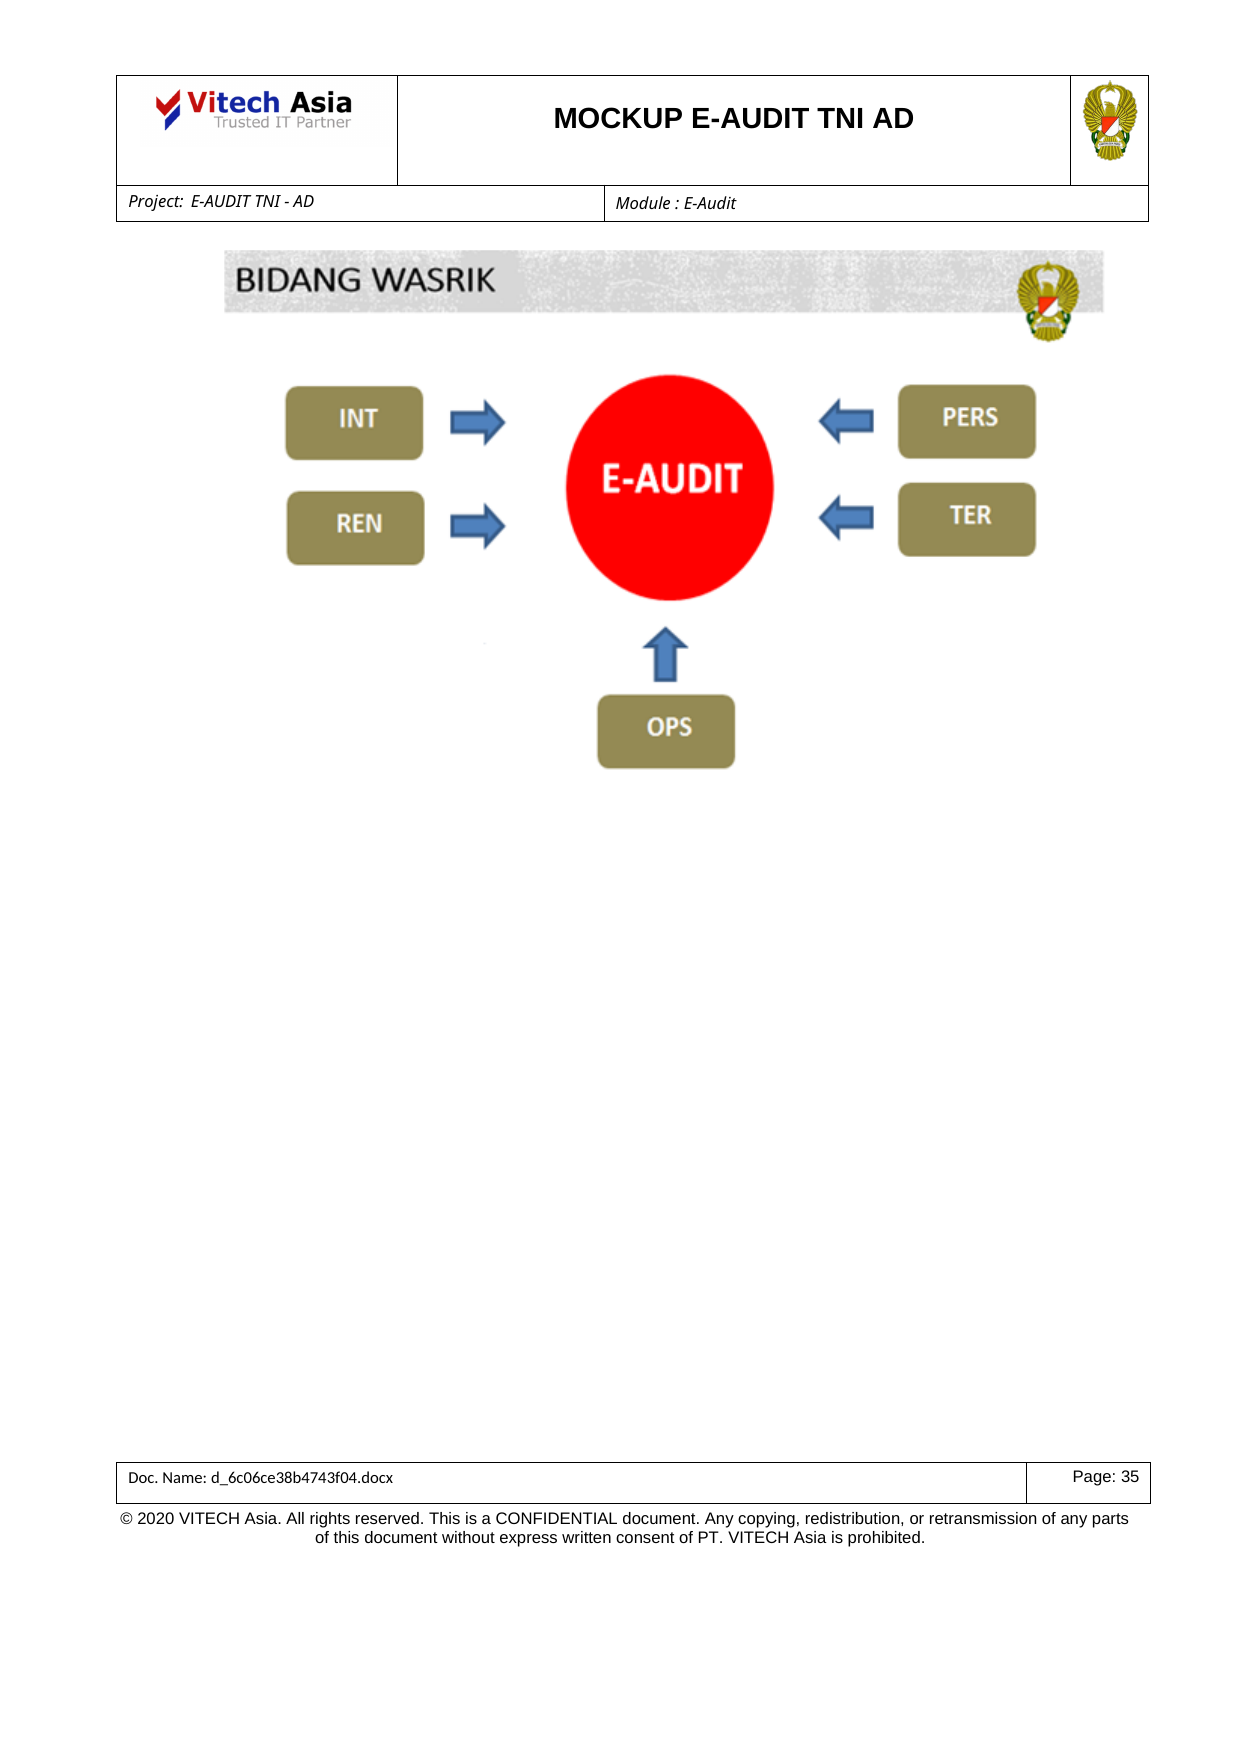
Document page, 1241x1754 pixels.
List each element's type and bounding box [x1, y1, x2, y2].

picture [1075, 77, 1144, 164]
picture [217, 250, 1109, 800]
picture [139, 76, 395, 147]
